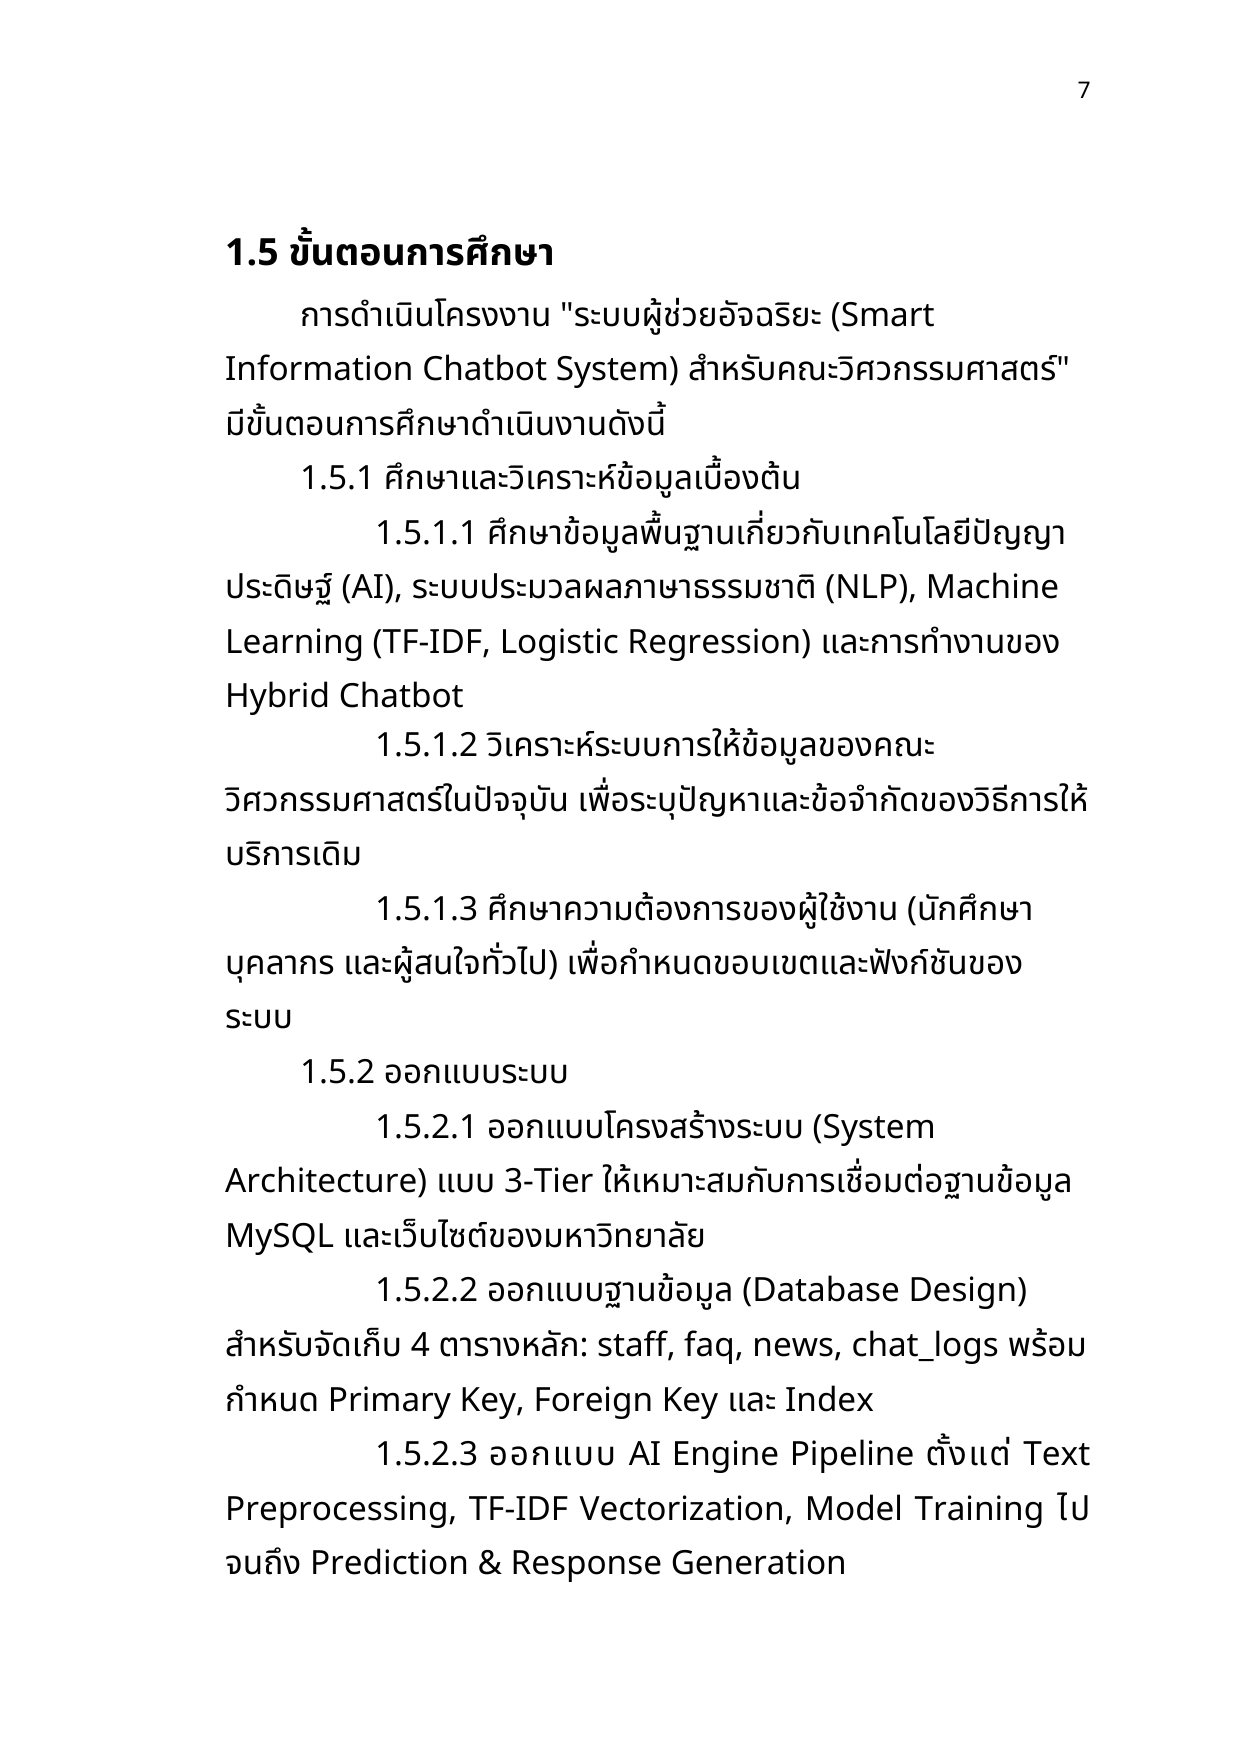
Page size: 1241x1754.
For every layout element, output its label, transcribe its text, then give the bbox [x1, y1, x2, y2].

text 1.5.2.2 ออกแบบฐานข้อมูล (Database Design) สำหรับจัดเก็บ 4 ตารางหลัก: staff, faq, news, chat_logs พร้อมกำหนด Primary Key, Foreign Key และ Index [225, 1266, 1090, 1426]
subtitle 1.5 ขั้นตอนการศึกษา [225, 225, 1090, 282]
text 1.5.1.3 ศึกษาความต้องการของผู้ใช้งาน (นักศึกษา บุคลากร และผู้สนใจทั่วไป) เพื่อกำหนดขอบเขตและฟังก์ชันของระบบ [225, 884, 1090, 1044]
text 1.5.1.2 วิเคราะห์ระบบการให้ข้อมูลของคณะวิศวกรรมศาสตร์ในปัจจุบัน เพื่อระบุปัญหาและข้อจำกัดของวิธีการให้บริการเดิม [225, 721, 1090, 880]
text 1.5.2.3 ออกแบบ AI Engine Pipeline ตั้งแต่ Text Preprocessing, TF-IDF Vectorization, Model Training ไปจนถึง Prediction & Response Generation [225, 1430, 1090, 1590]
text 1.5.1 ศึกษาและวิเคราะห์ข้อมูลเบื้องต้น [225, 454, 1090, 505]
text 1.5.2.1 ออกแบบโครงสร้างระบบ (System Architecture) แบบ 3-Tier ให้เหมาะสมกับการเชื่อมต่อฐานข้อมูล MySQL และเว็บไซต์ของมหาวิทยาลัย [225, 1102, 1090, 1262]
text การดำเนินโครงงาน "ระบบผู้ช่วยอัจฉริยะ (Smart Information Chatbot System) สำหรับคณะวิศวกรรมศาสตร์" มีขั้นตอนการศึกษาดำเนินงานดังนี้ [225, 291, 1090, 450]
text 1.5.1.1 ศึกษาข้อมูลพื้นฐานเกี่ยวกับเทคโนโลยีปัญญาประดิษฐ์ (AI), ระบบประมวลผลภาษาธรรมชาติ (NLP), Machine Learning (TF-IDF, Logistic Regression) และการทำงานของ Hybrid Chatbot [225, 509, 1090, 717]
text 1.5.2 ออกแบบระบบ [225, 1048, 1090, 1098]
